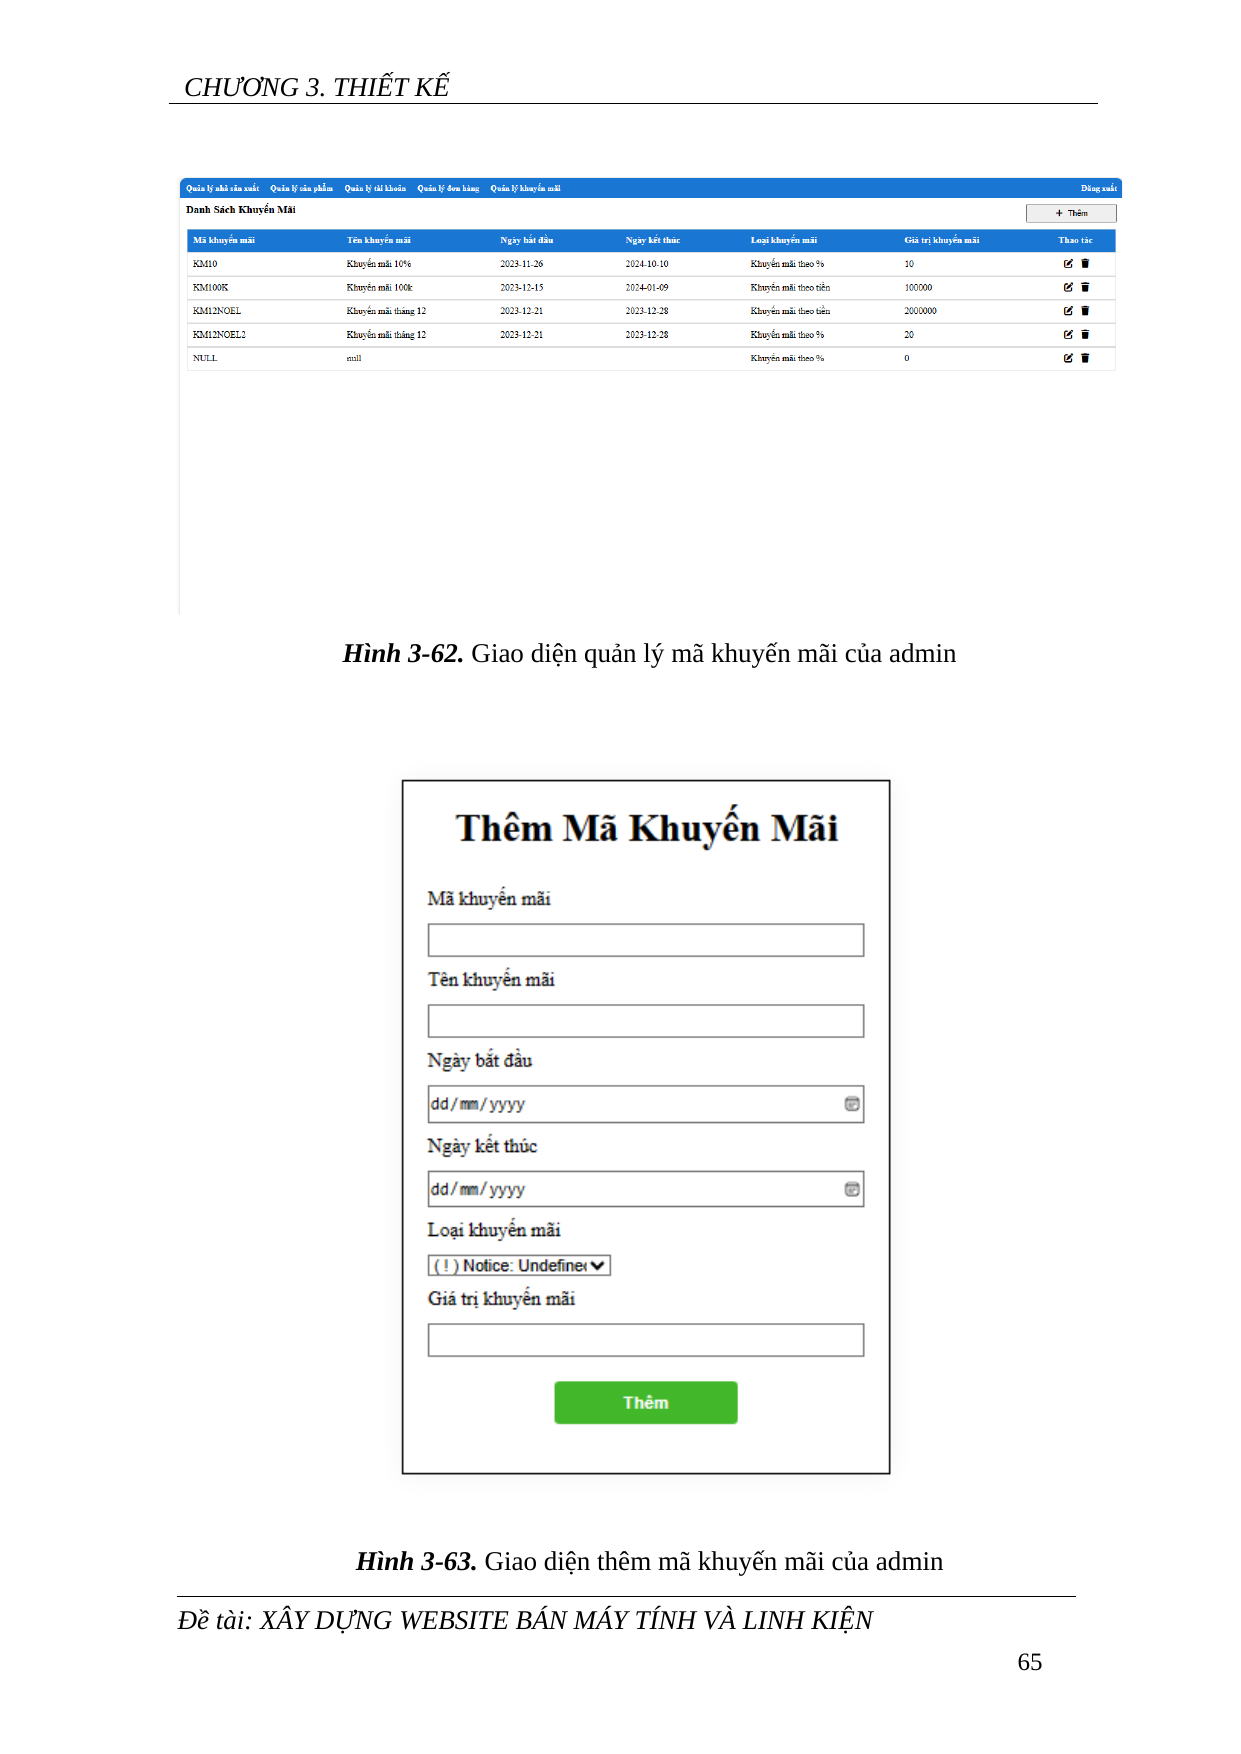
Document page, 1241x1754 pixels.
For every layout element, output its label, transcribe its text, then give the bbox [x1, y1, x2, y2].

picture [364, 746, 935, 1522]
picture [177, 177, 1123, 615]
